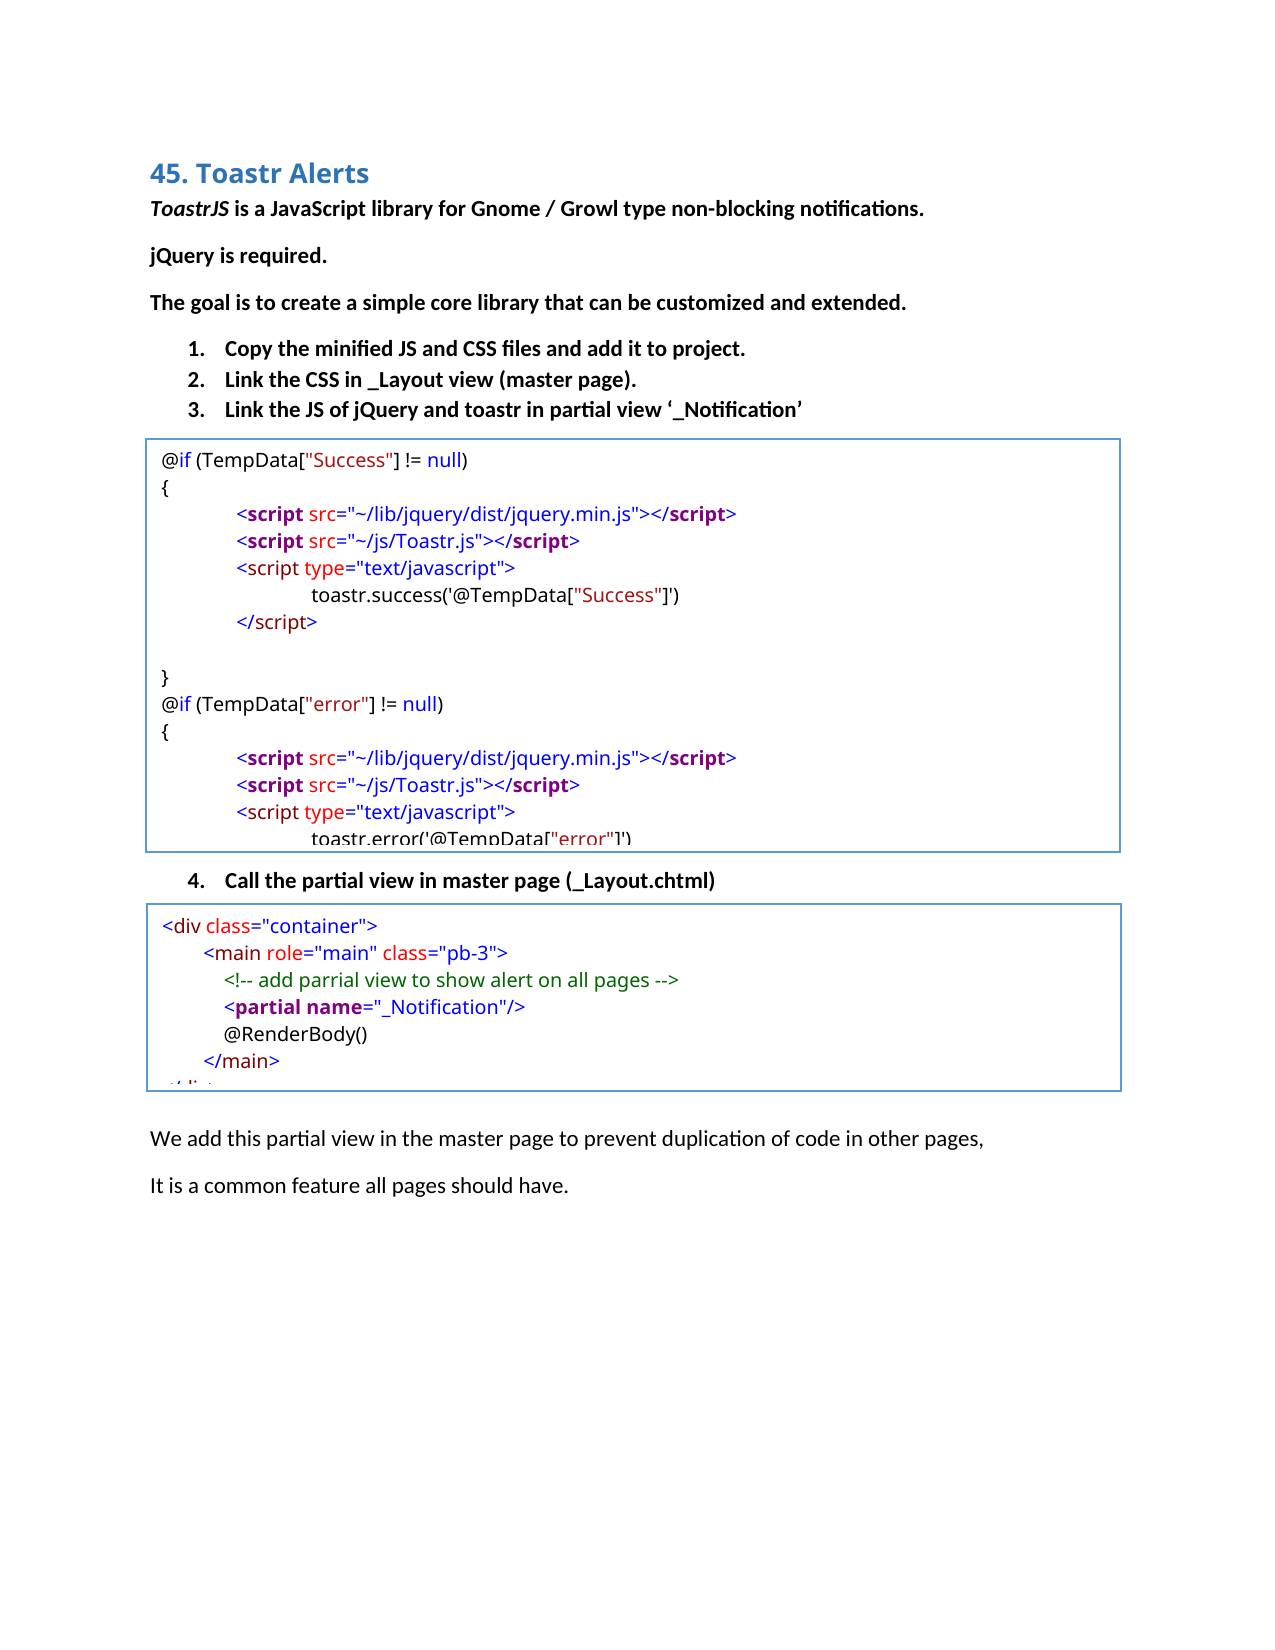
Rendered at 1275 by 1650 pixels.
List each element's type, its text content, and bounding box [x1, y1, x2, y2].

list Copy the minified JS and CSS files and add it to project. [187, 334, 1125, 363]
text It is a common feature all pages should have. [150, 1171, 1125, 1199]
text We add this partial view in the master page to prevent duplication of code in other pages, [150, 913, 1125, 1152]
text jQuery is required. [150, 241, 1125, 269]
list Link the CSS in _Layout view (master page). [187, 365, 1125, 393]
subtitle 45. Toastr Alerts [150, 154, 1125, 191]
text ToastrJS is a JavaScript library for Gnome / Growl type non-blocking notifications. [150, 194, 1125, 222]
text The goal is to create a simple core library that can be customized and extended. [150, 288, 1125, 316]
list Call the partial view in master page (_Layout.chtml) [187, 425, 1125, 894]
list Link the JS of jQuery and toastr in partial view ‘_Notification’ [187, 395, 1125, 423]
